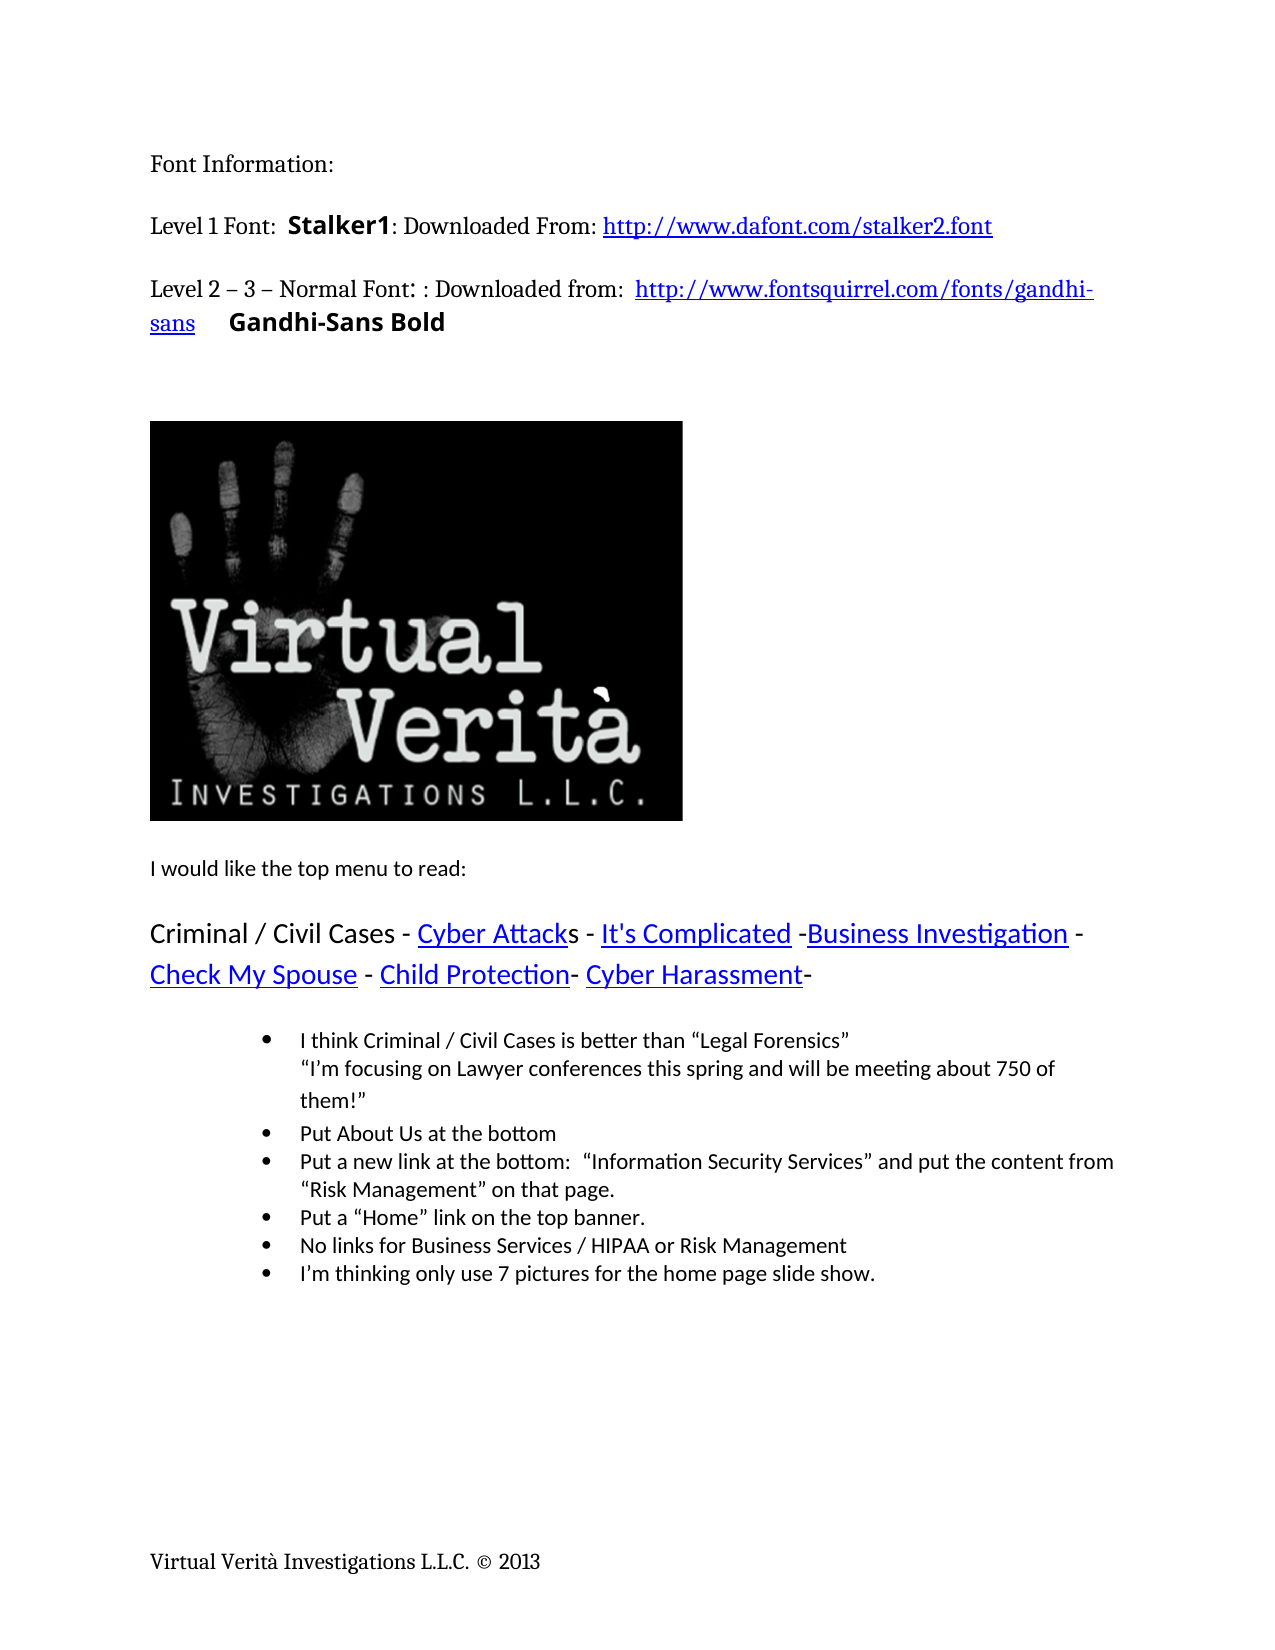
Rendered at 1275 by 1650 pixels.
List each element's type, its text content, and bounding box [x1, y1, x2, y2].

text Level 2 – 3 – Normal Font: : Downloaded from: http://www.fontsquirrel.com/fonts/gandhi-sans Gandhi-Sans Bold [150, 270, 1125, 338]
text Criminal / Civil Cases - Cyber Attacks - It's Complicated -Business Investigation - Check My Spouse - Child Protection- Cyber Harassment- [150, 915, 1125, 992]
text Level 1 Font: Stalker1: Downloaded From: http://www.dafont.com/stalker2.font [150, 207, 1125, 242]
picture [150, 421, 683, 821]
list Put About Us at the bottom [262, 1119, 1125, 1147]
list I’m thinking only use 7 pictures for the home page slide show. [262, 1259, 1125, 1287]
list Put a new link at the bottom: “Information Security Services” and put the content from “Risk Management” on that page. [262, 1147, 1125, 1203]
text Font Information: [150, 150, 1125, 179]
list “I’m focusing on Lawyer conferences this spring and will be meeting about 750 of them!” [300, 1054, 1125, 1114]
list I think Criminal / Civil Cases is better than “Legal Forensics” [262, 1026, 1125, 1054]
list No links for Business Services / HIPAA or Risk Management [262, 1231, 1125, 1259]
text I would like the top menu to read: [150, 854, 1125, 882]
list Put a “Home” link on the top banner. [262, 1203, 1125, 1231]
